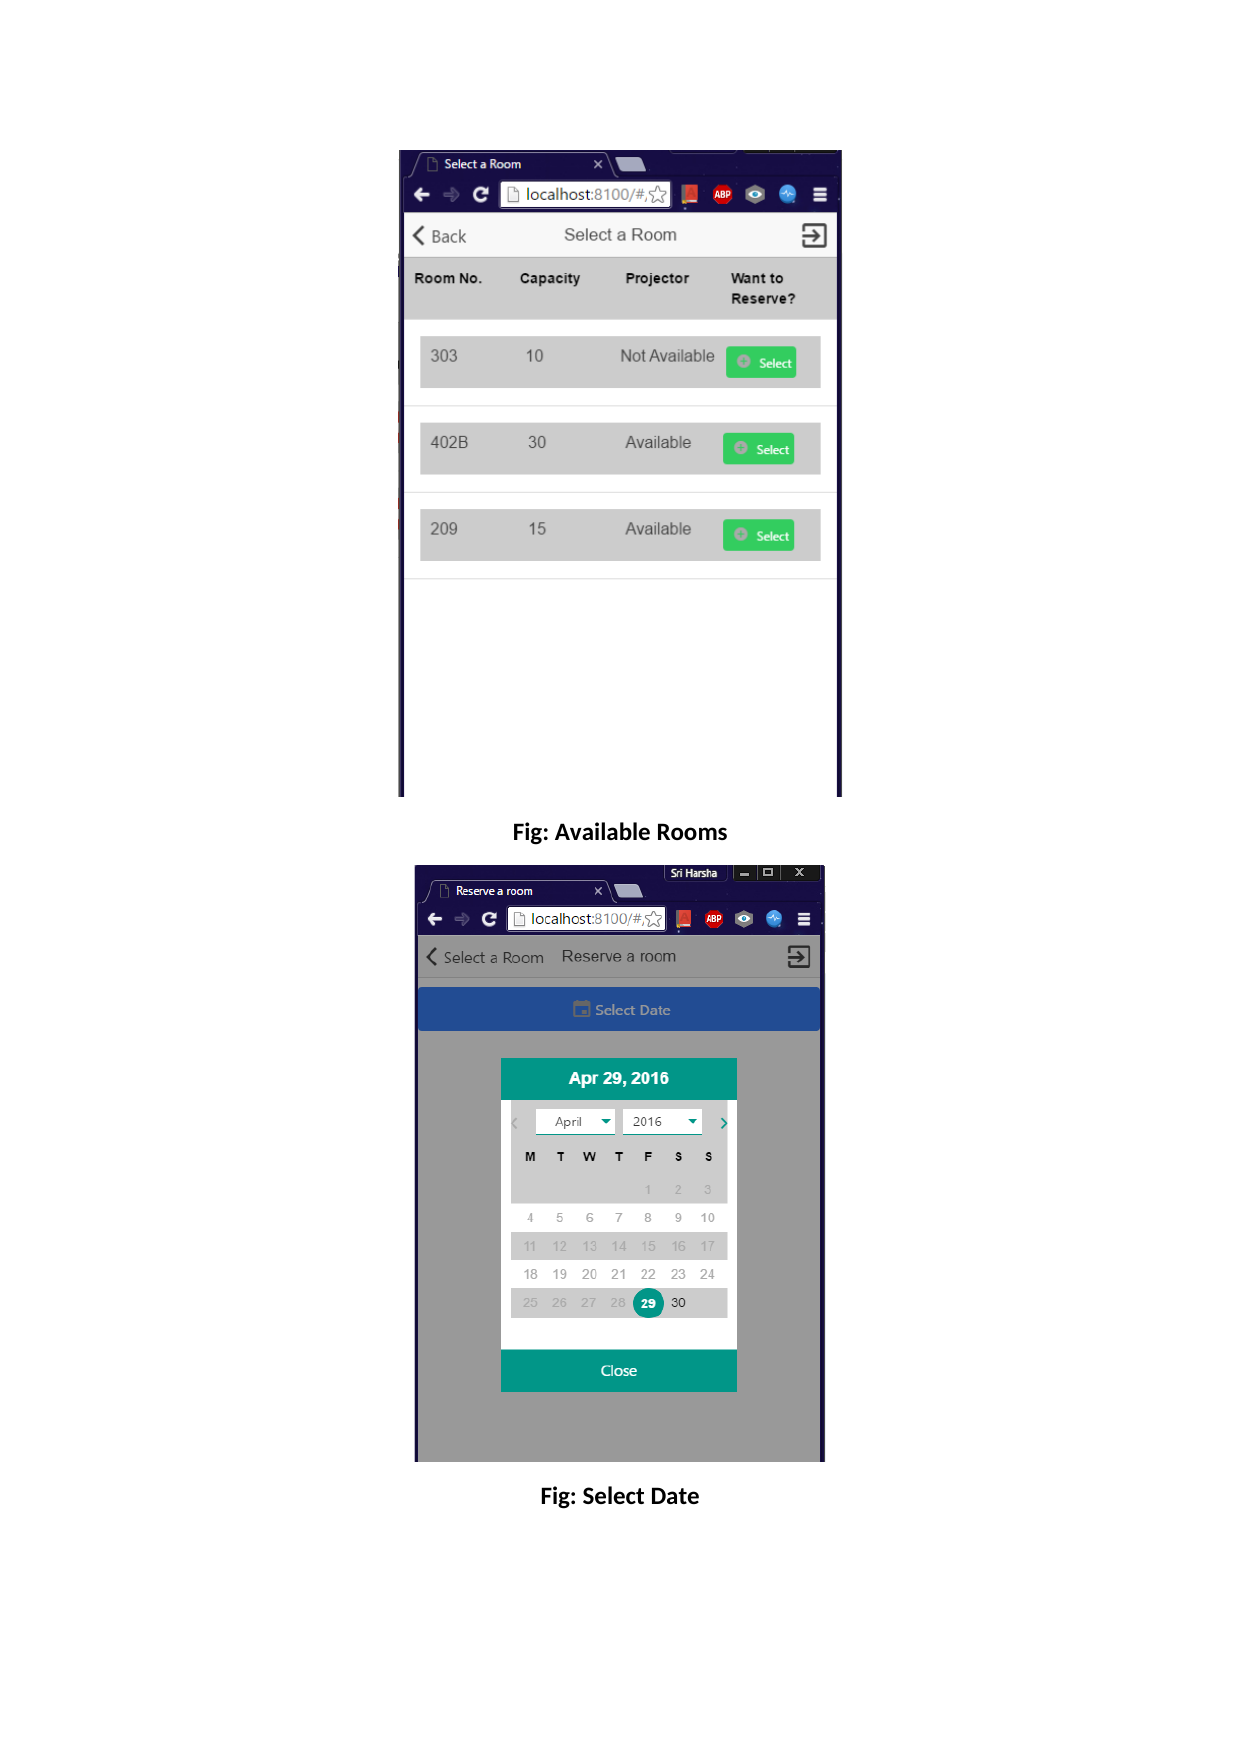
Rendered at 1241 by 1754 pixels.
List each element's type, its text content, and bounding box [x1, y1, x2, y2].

picture [398, 150, 843, 797]
text Fig: Available Rooms [150, 816, 1090, 846]
text Fig: Select Date [150, 1480, 1090, 1511]
picture [414, 865, 826, 1462]
